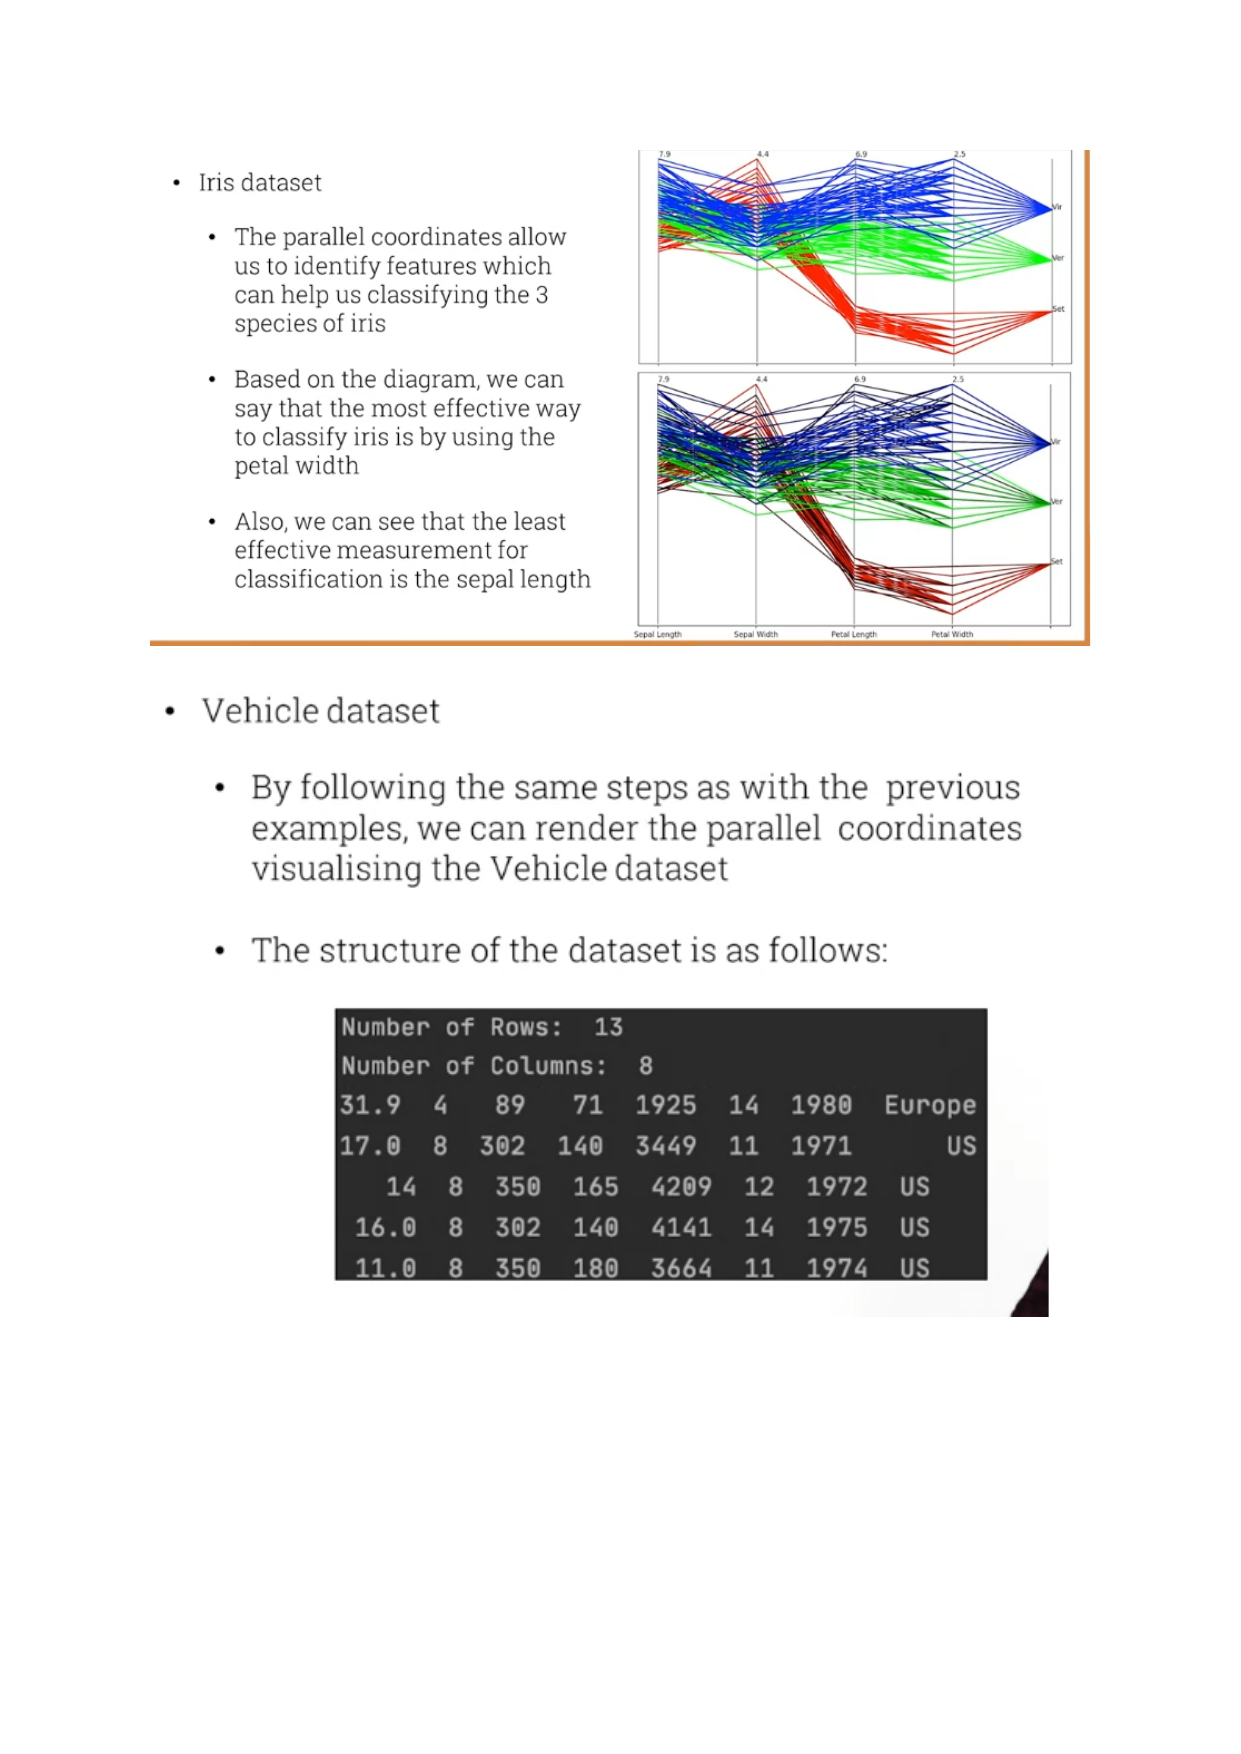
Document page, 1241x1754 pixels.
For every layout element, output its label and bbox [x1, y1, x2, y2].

picture [150, 150, 1091, 646]
picture [150, 664, 1049, 1317]
